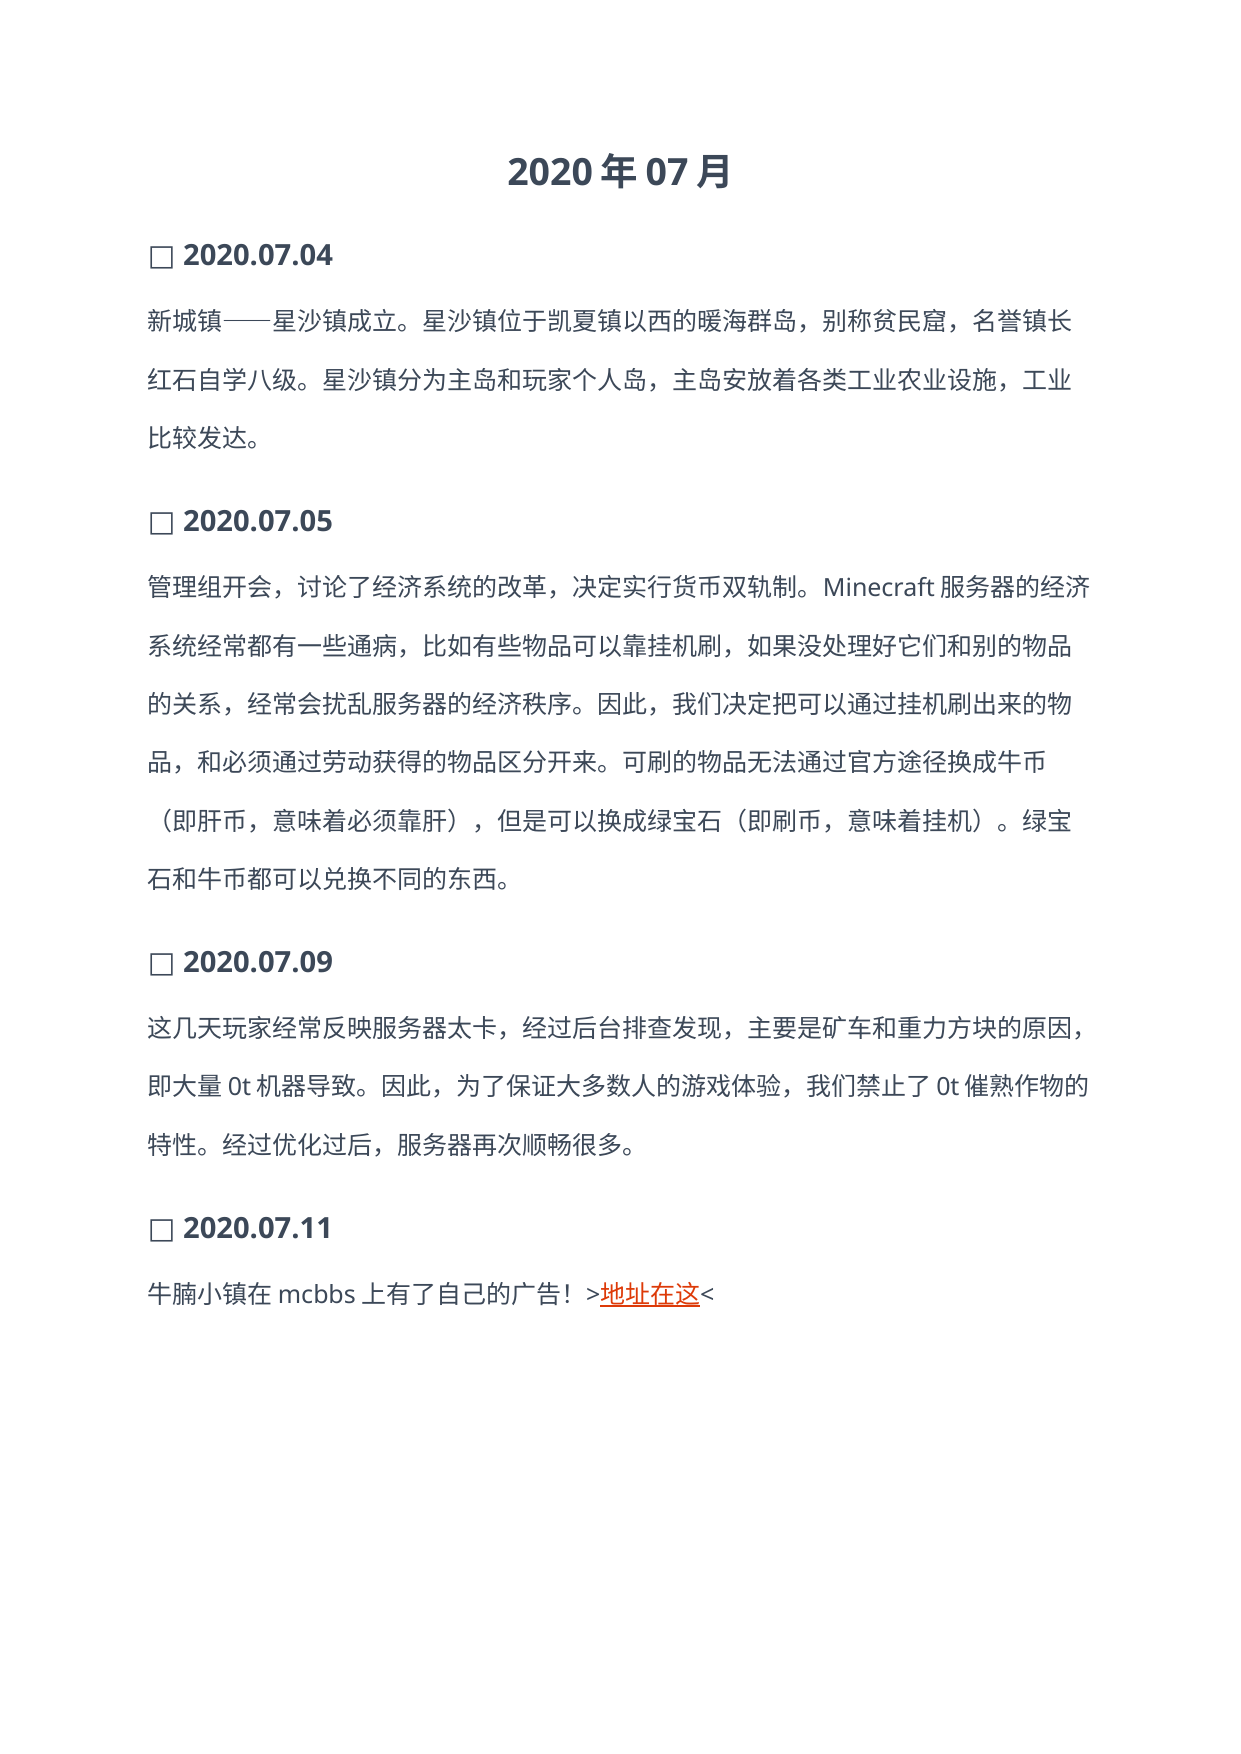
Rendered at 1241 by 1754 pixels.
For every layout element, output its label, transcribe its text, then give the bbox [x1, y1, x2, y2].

subtitle □ 2020.07.09 [148, 941, 1093, 981]
text 牛腩小镇在mcbbs上有了自己的广告！>地址在这< [586, 1274, 1093, 1311]
text 这几天玩家经常反映服务器太卡，经过后台排查发现，主要是矿车和重力方块的原因，即大量0t机器导致。因此，为了保证大多数人的游戏体验，我们禁止了0t催熟作物的特性。经过优化过后，服务器再次顺畅很多。 [148, 1045, 1093, 1161]
text 新城镇——星沙镇成立。星沙镇位于凯夏镇以西的暖海群岛，别称贫民窟，名誉镇长红石自学八级。星沙镇分为主岛和玩家个人岛，主岛安放着各类工业农业设施，工业比较发达。 [148, 302, 1093, 455]
text 管理组开会，讨论了经济系统的改革，决定实行货币双轨制。Minecraft服务器的经济系统经常都有一些通病，比如有些物品可以靠挂机刷，如果没处理好它们和别的物品的关系，经常会扰乱服务器的经济秩序。因此，我们决定把可以通过挂机刷出来的物品，和必须通过劳动获得的物品区分开来。可刷的物品无法通过官方途径换成牛币（即肝币，意味着必须靠肝），但是可以换成绿宝石（即刷币，意味着挂机）。绿宝石和牛币都可以兑换不同的东西。 [148, 568, 1093, 896]
subtitle □ 2020.07.04 [148, 234, 1093, 274]
subtitle □ 2020.07.11 [148, 1207, 1093, 1247]
subtitle □ 2020.07.05 [148, 500, 1093, 540]
subtitle 2020年07月 [148, 142, 1093, 196]
